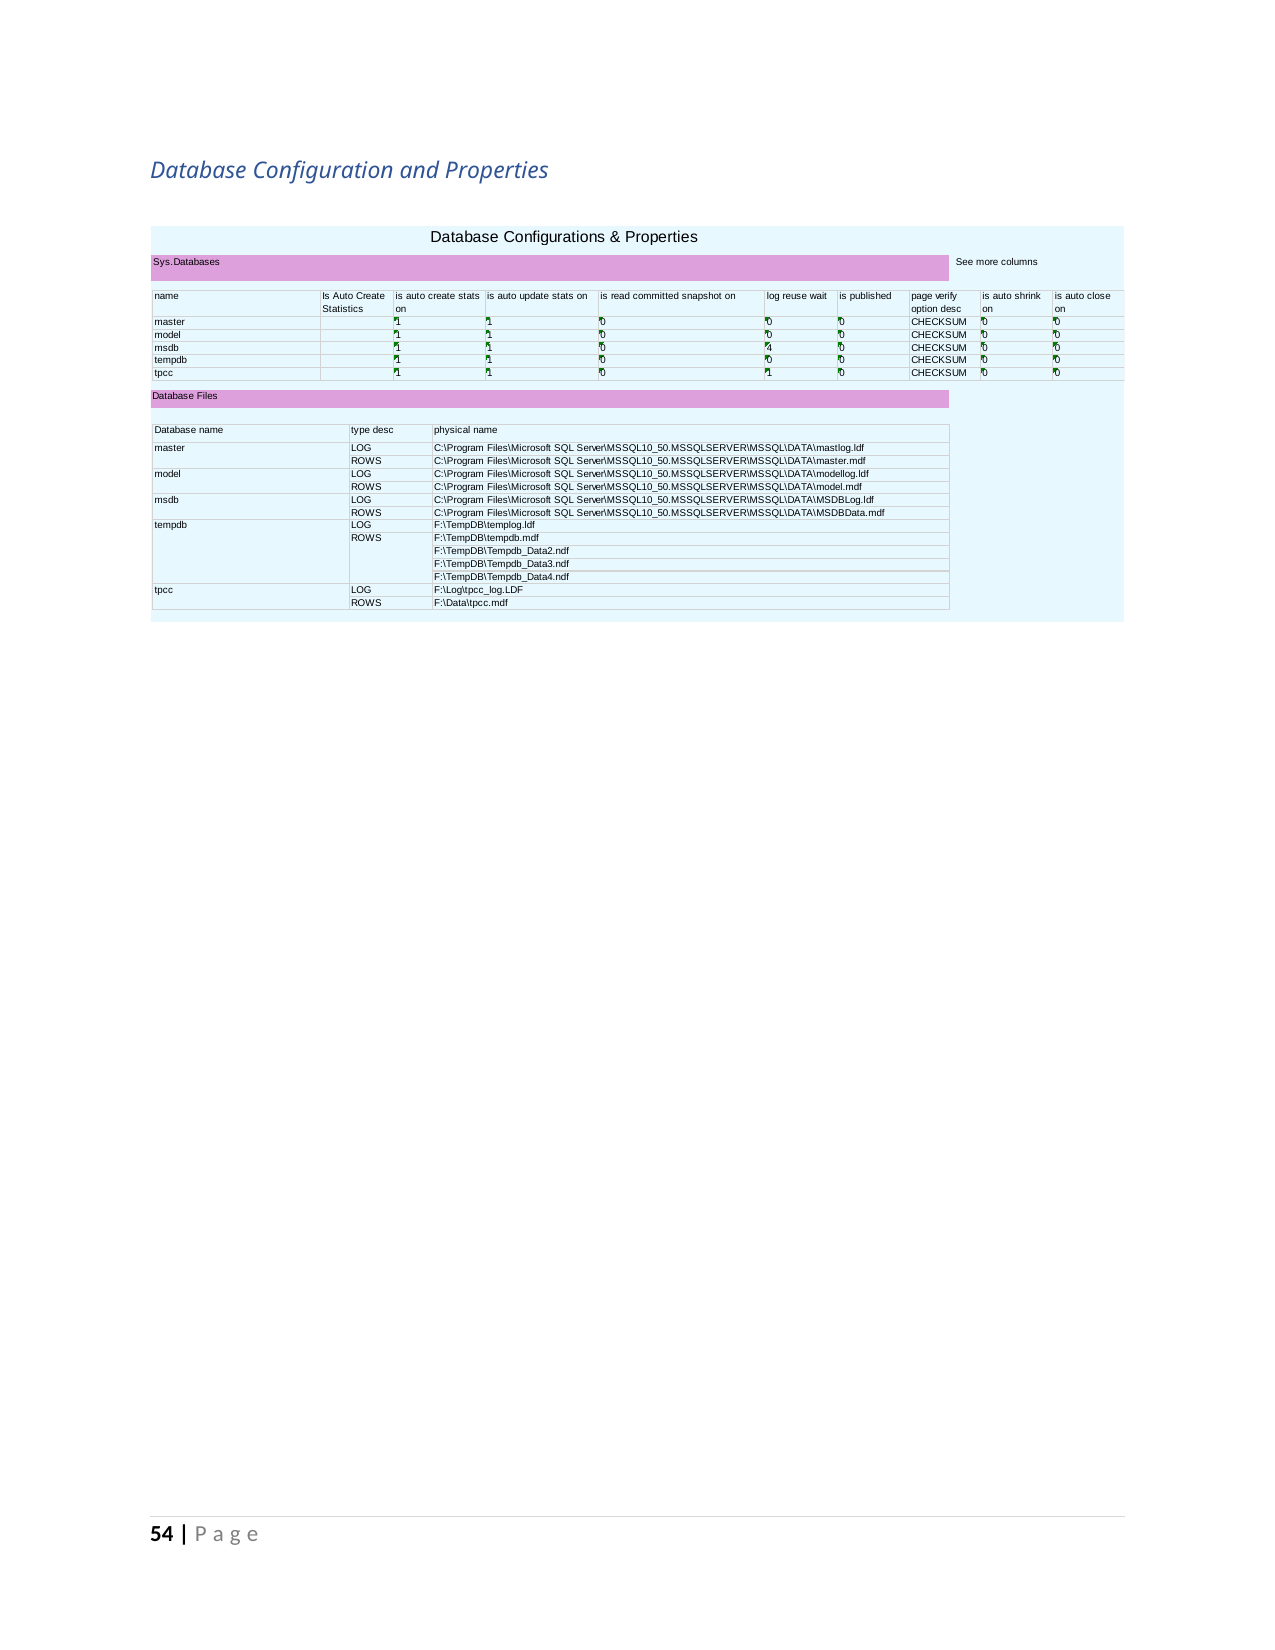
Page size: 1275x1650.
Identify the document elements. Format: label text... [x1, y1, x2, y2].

subtitle Database Configuration and Properties [150, 154, 1125, 185]
